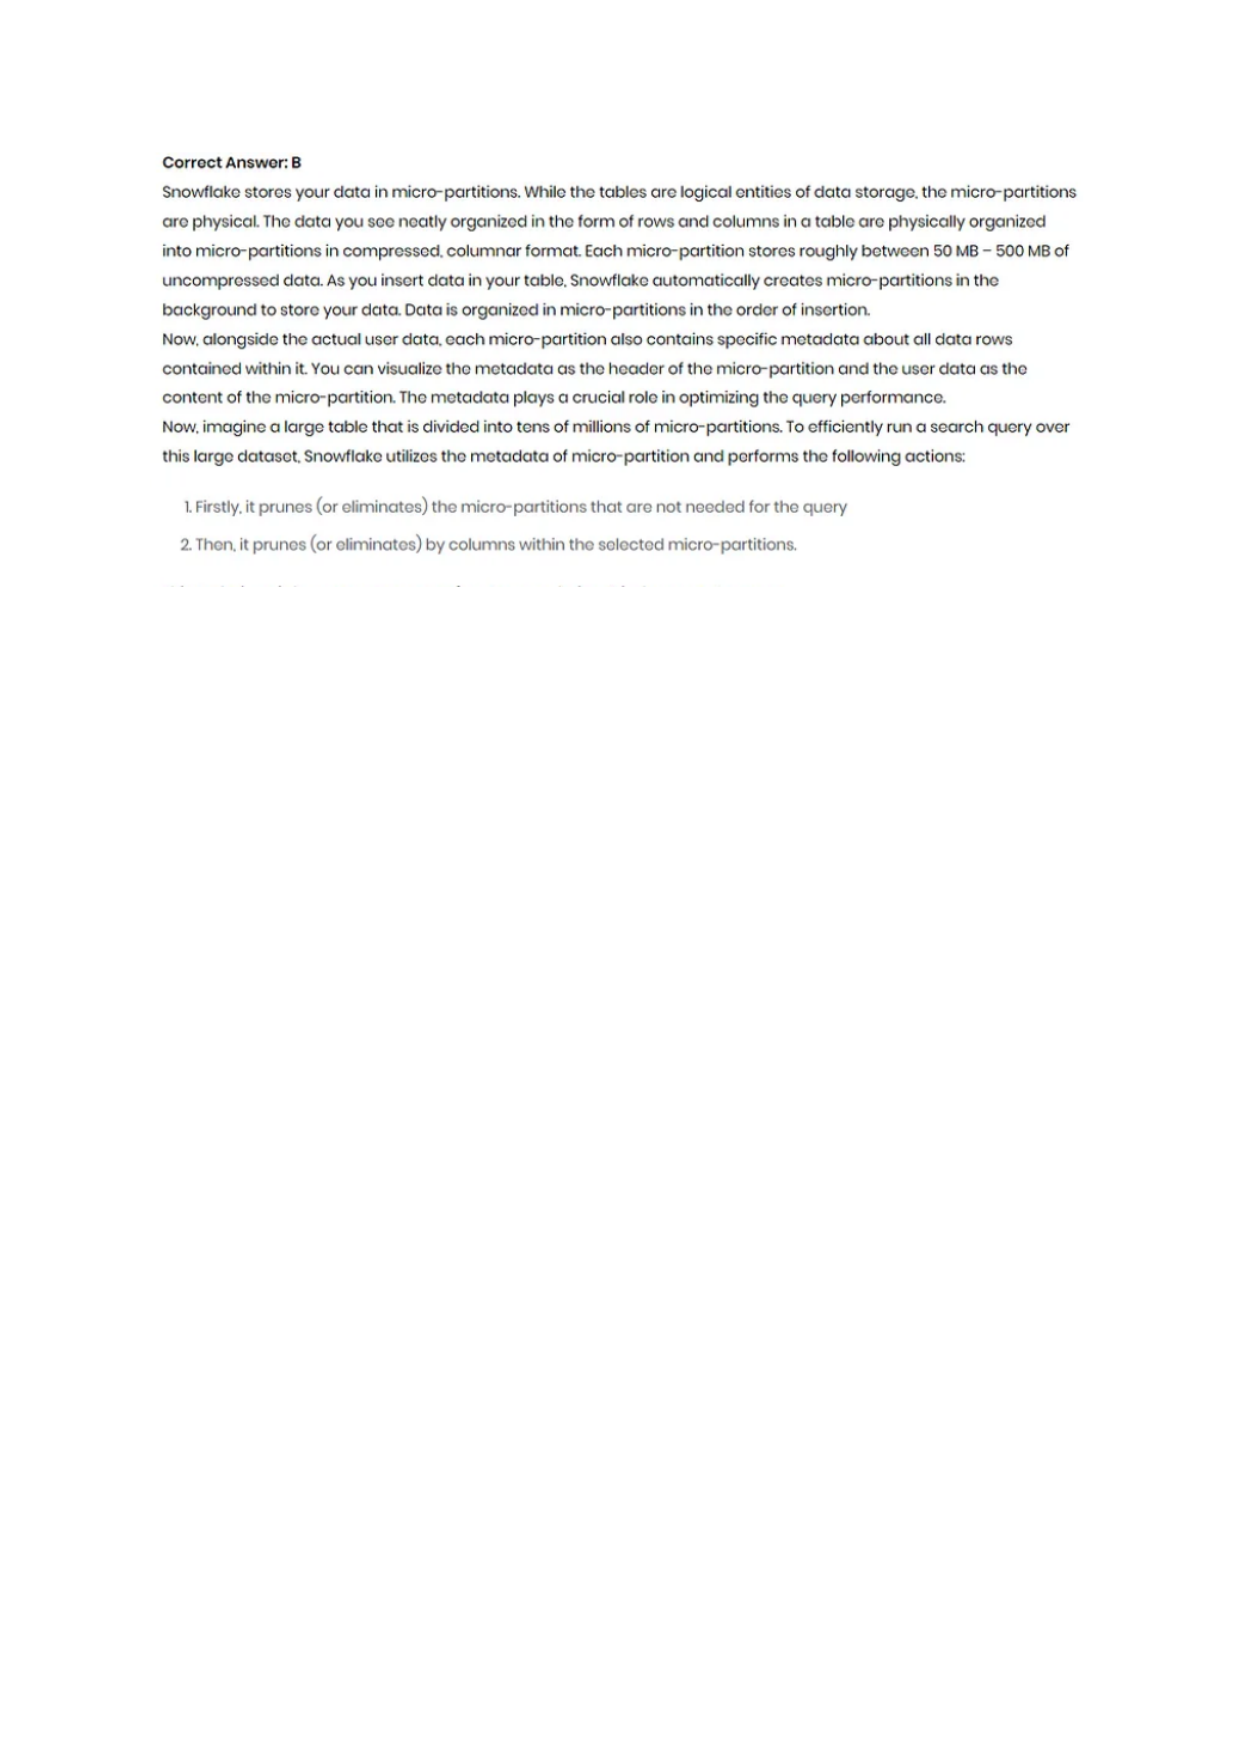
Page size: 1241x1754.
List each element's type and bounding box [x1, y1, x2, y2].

picture [150, 150, 1091, 587]
